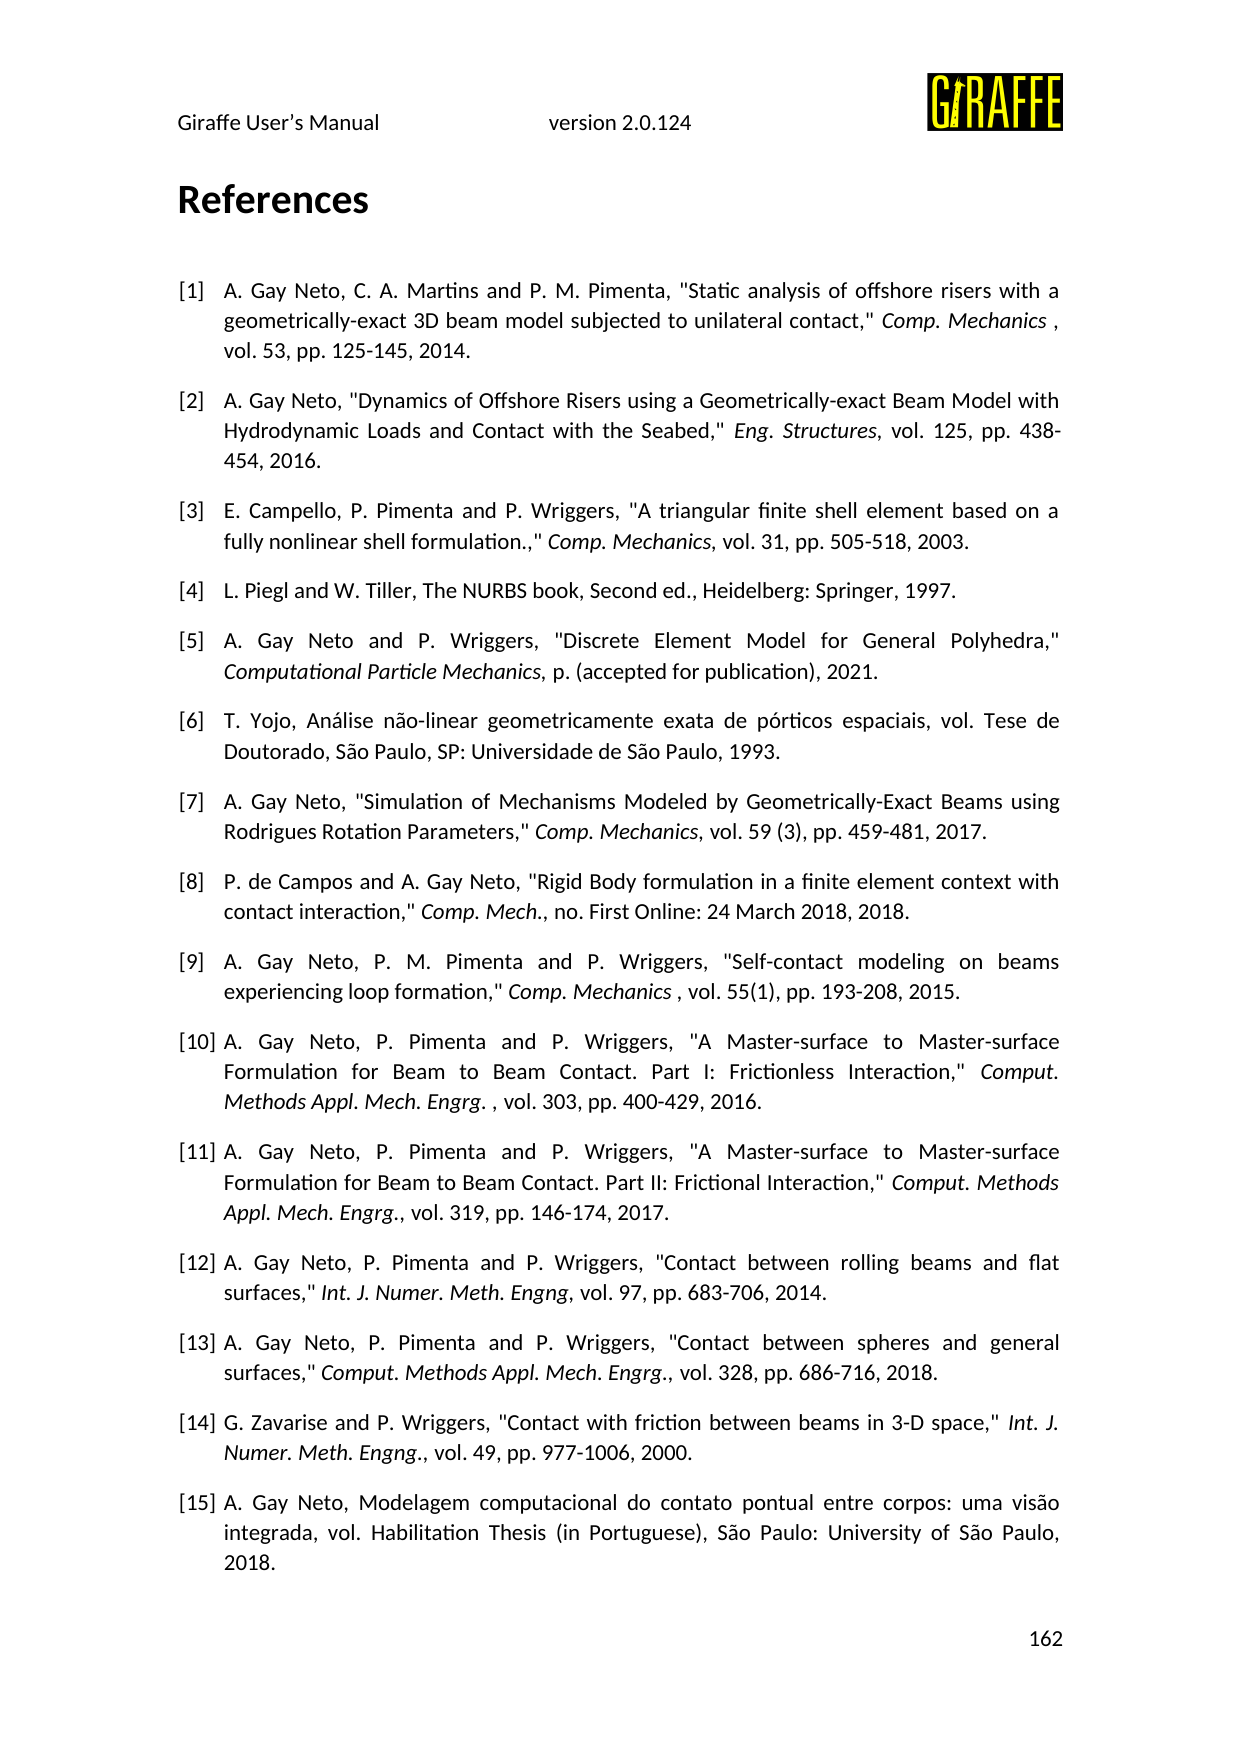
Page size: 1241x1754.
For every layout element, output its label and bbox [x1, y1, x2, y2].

picture [927, 73, 1063, 131]
